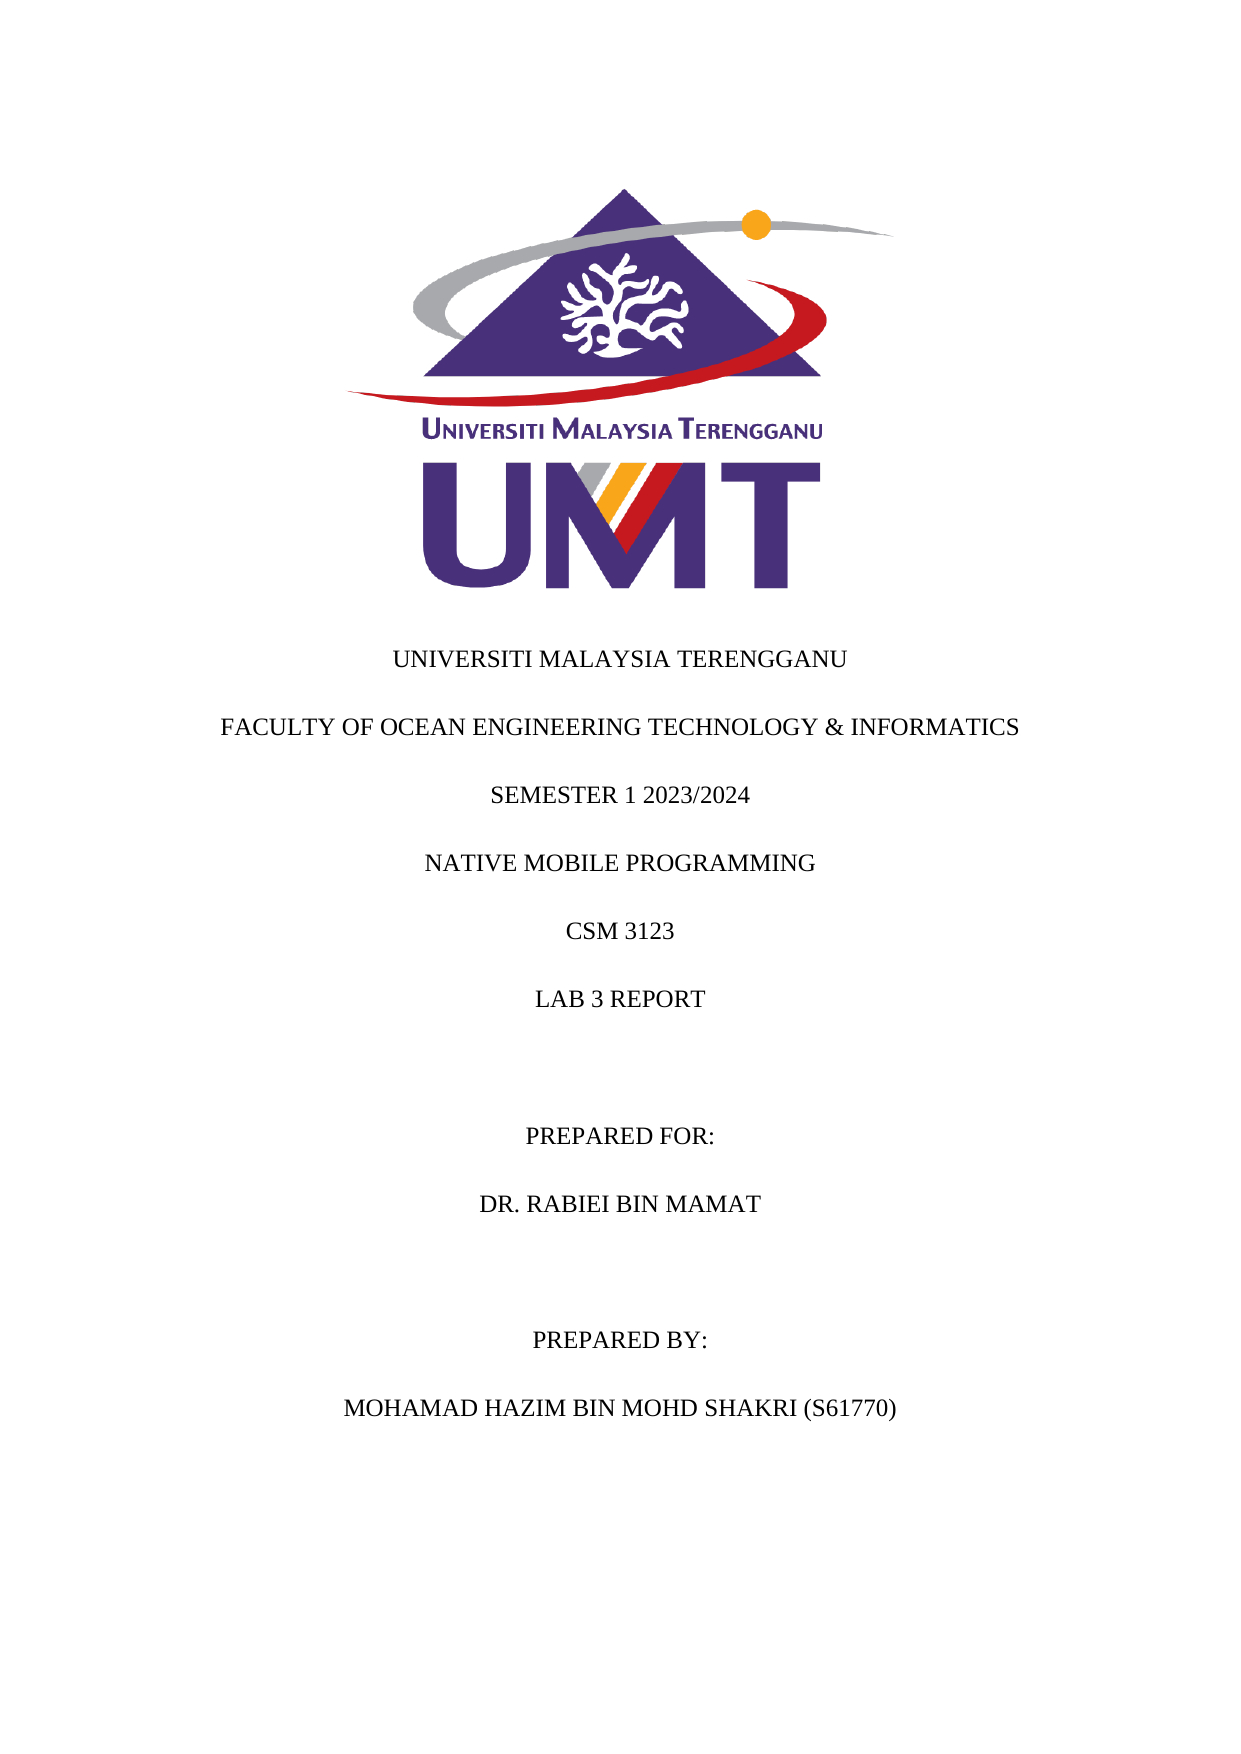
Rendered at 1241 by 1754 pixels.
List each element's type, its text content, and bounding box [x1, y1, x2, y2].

text LAB 3 REPORT [150, 984, 1090, 1013]
text MOHAMAD HAZIM BIN MOHD SHAKRI (S61770) [150, 1393, 1090, 1422]
text UNIVERSITI MALAYSIA TERENGGANU [150, 644, 1090, 673]
text CSM 3123 [150, 916, 1090, 945]
text PREPARED BY: [150, 1325, 1090, 1354]
picture [329, 175, 911, 605]
text NATIVE MOBILE PROGRAMMING [150, 848, 1090, 877]
text SEMESTER 1 2023/2024 [150, 780, 1090, 809]
text FACULTY OF OCEAN ENGINEERING TECHNOLOGY & INFORMATICS [150, 712, 1090, 741]
text DR. RABIEI BIN MAMAT [150, 1189, 1090, 1218]
text PREPARED FOR: [150, 1121, 1090, 1149]
